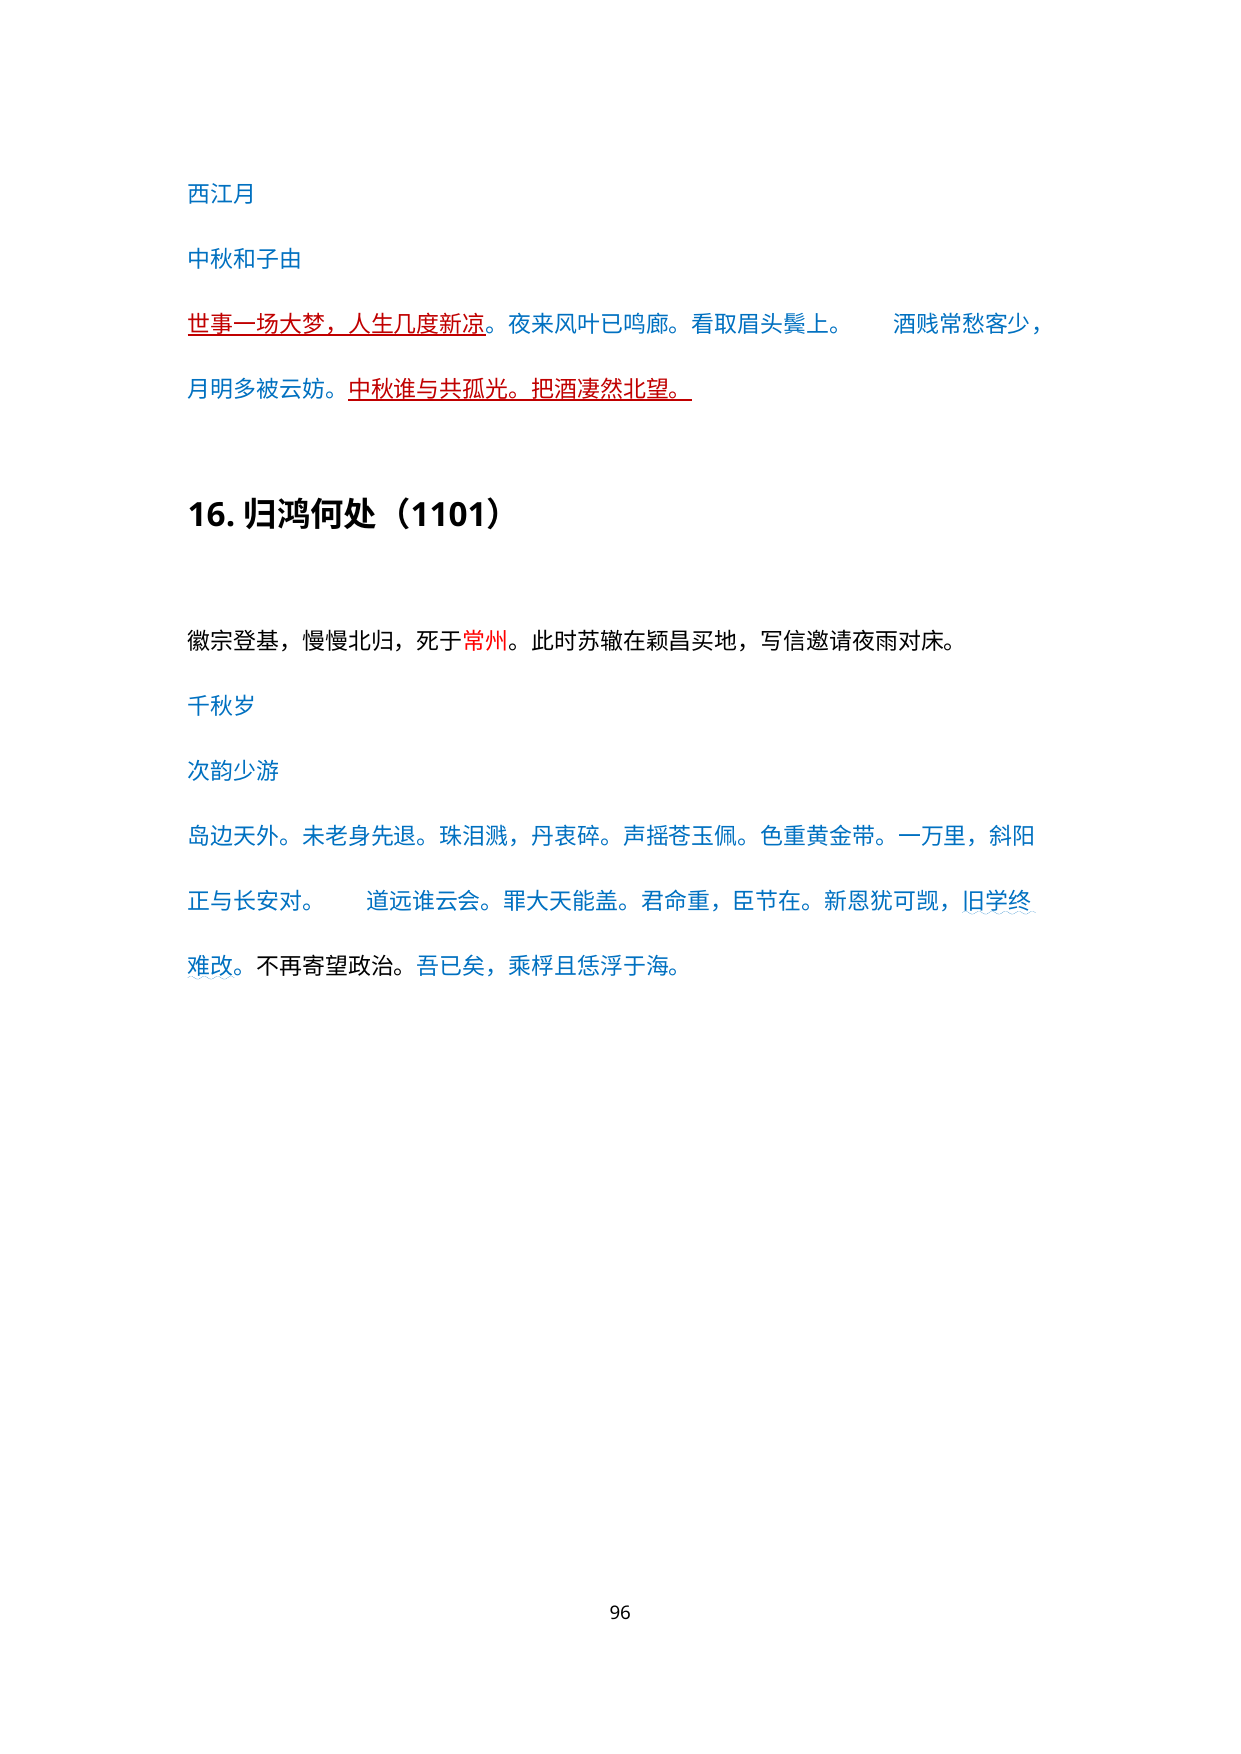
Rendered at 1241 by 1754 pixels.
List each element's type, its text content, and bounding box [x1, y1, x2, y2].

text 次韵少游 [187, 737, 1053, 802]
text 千秋岁 [187, 672, 1053, 737]
text 岛边天外。未老身先退。珠泪溅，丹衷碎。声摇苍玉佩。色重黄金带。一万里，斜阳正与长安对。 道远谁云会。罪大天能盖。君命重，臣节在。新恩犹可觊，旧学终难改。不再寄望政治。吾已矣，乘桴且恁浮于海。 [187, 802, 1053, 997]
subtitle 16. 归鸿何处（1101） [187, 479, 1053, 544]
text 世事一场大梦，人生几度新凉。夜来风叶已鸣廊。看取眉头鬓上。 酒贱常愁客少，月明多被云妨。中秋谁与共孤光。把酒凄然北望。 [187, 290, 1053, 420]
text 徽宗登基，慢慢北归，死于常州。此时苏辙在颖昌买地，写信邀请夜雨对床。 [187, 607, 1053, 672]
text 中秋和子由 [187, 225, 1053, 290]
text 西江月 [187, 160, 1053, 225]
